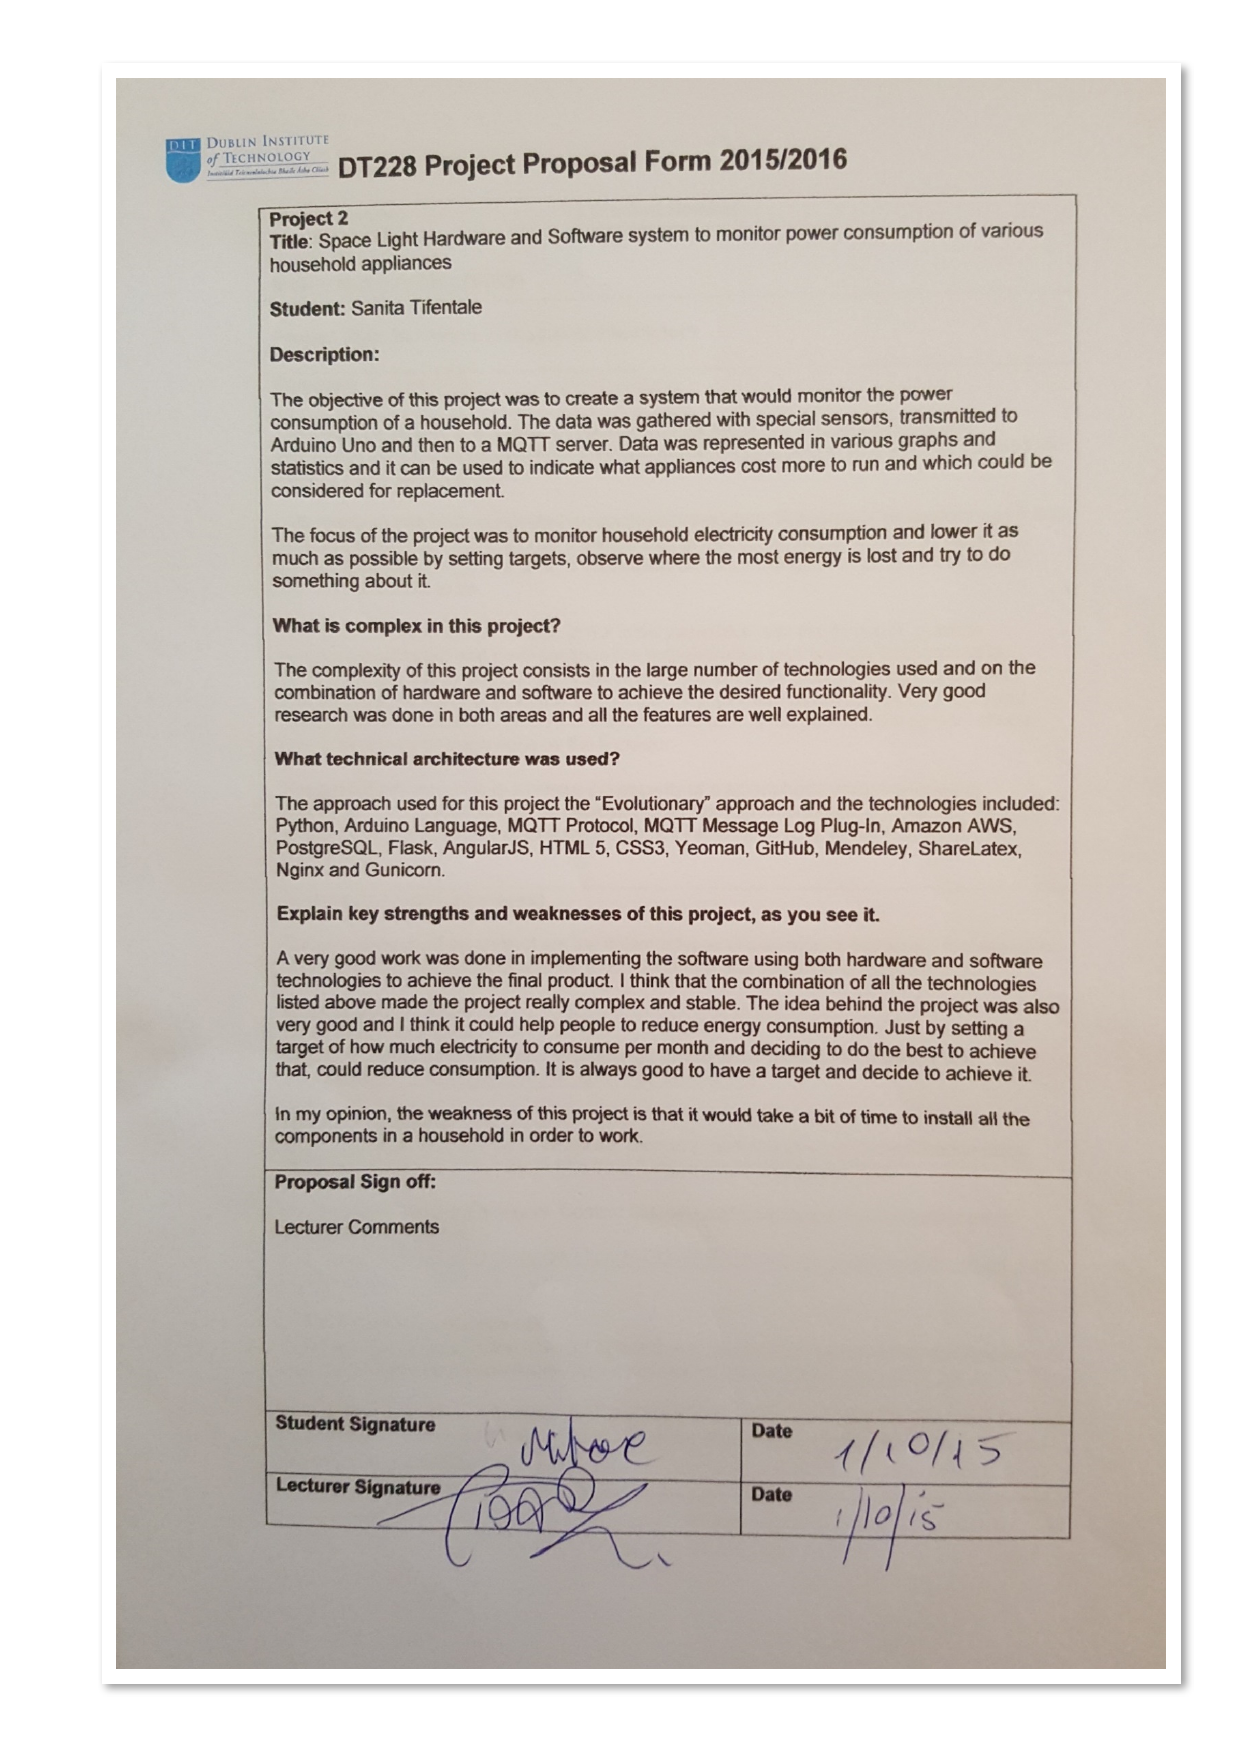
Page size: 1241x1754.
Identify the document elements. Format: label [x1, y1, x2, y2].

picture [116, 78, 1166, 1669]
